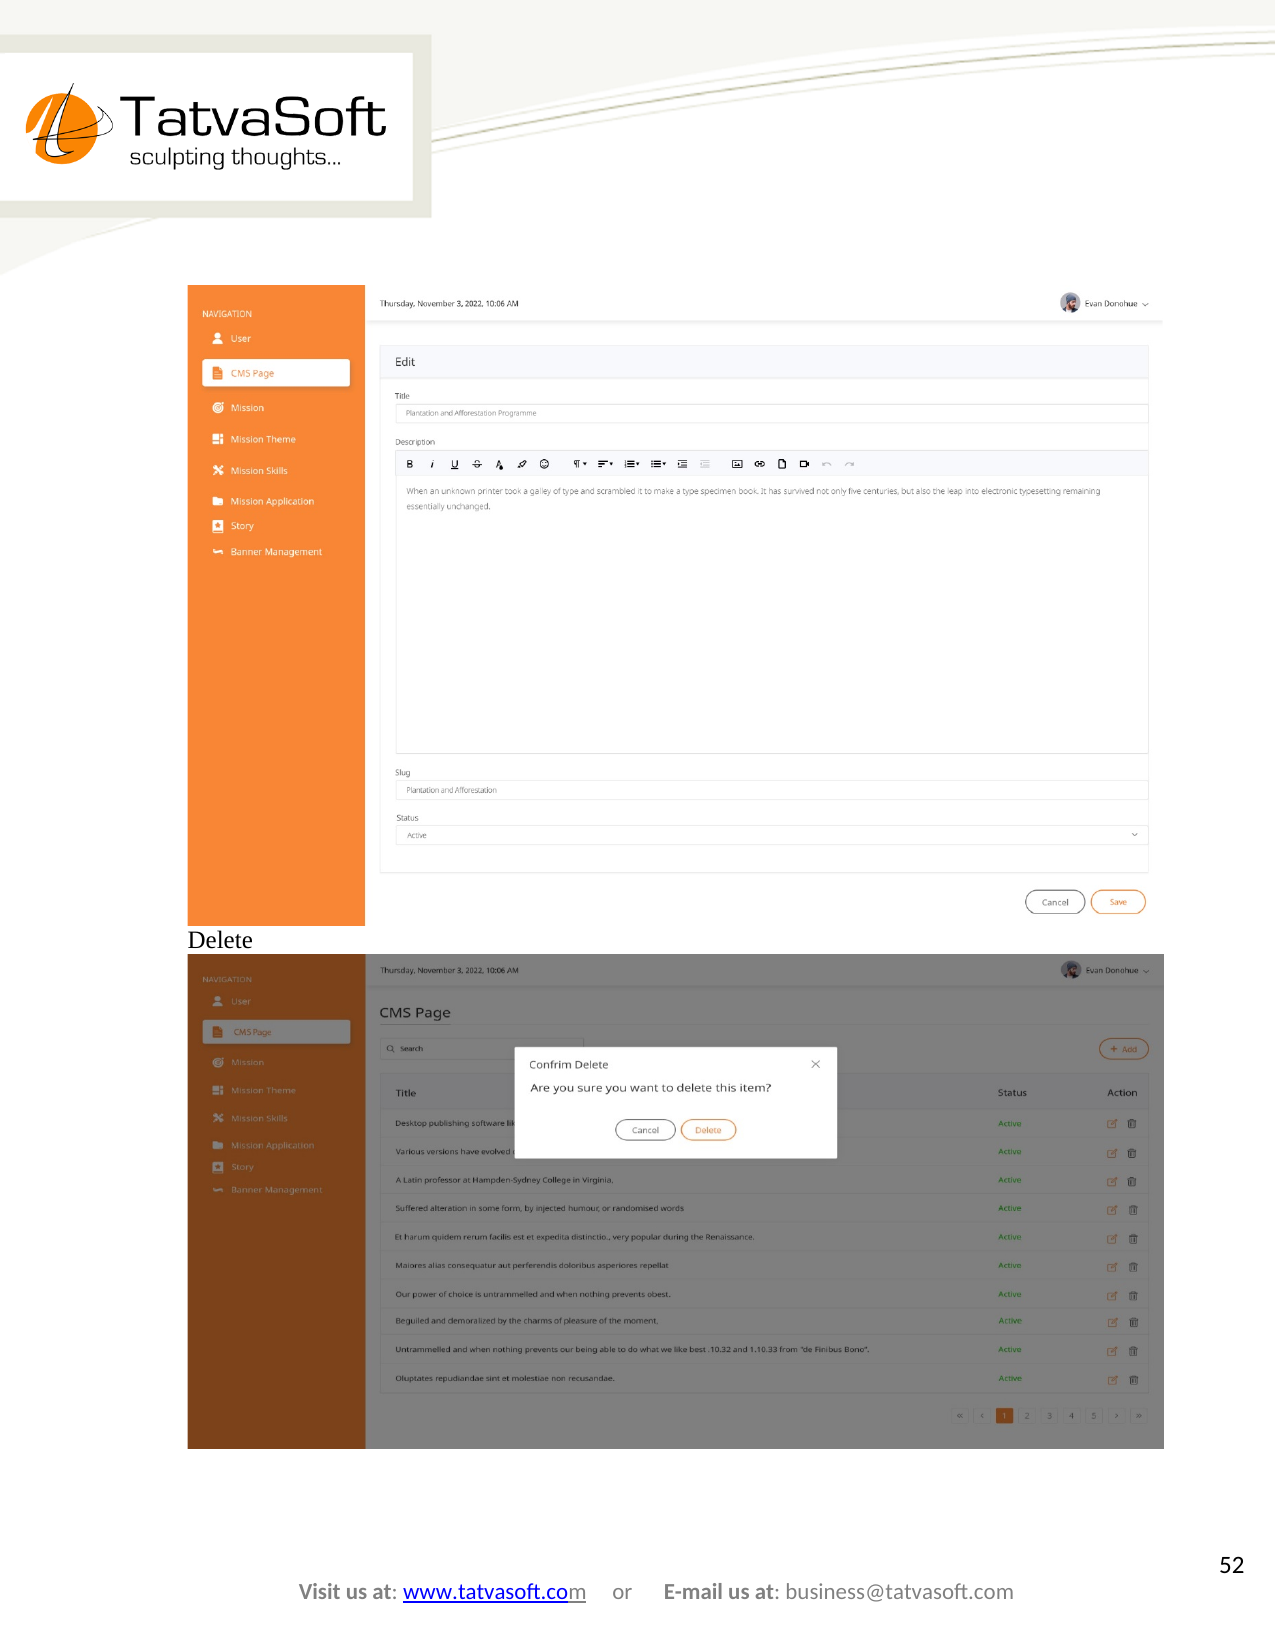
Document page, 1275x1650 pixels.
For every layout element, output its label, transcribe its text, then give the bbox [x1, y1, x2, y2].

picture [0, 0, 1275, 926]
picture [187, 954, 1164, 1449]
text Delete [187, 926, 1162, 954]
